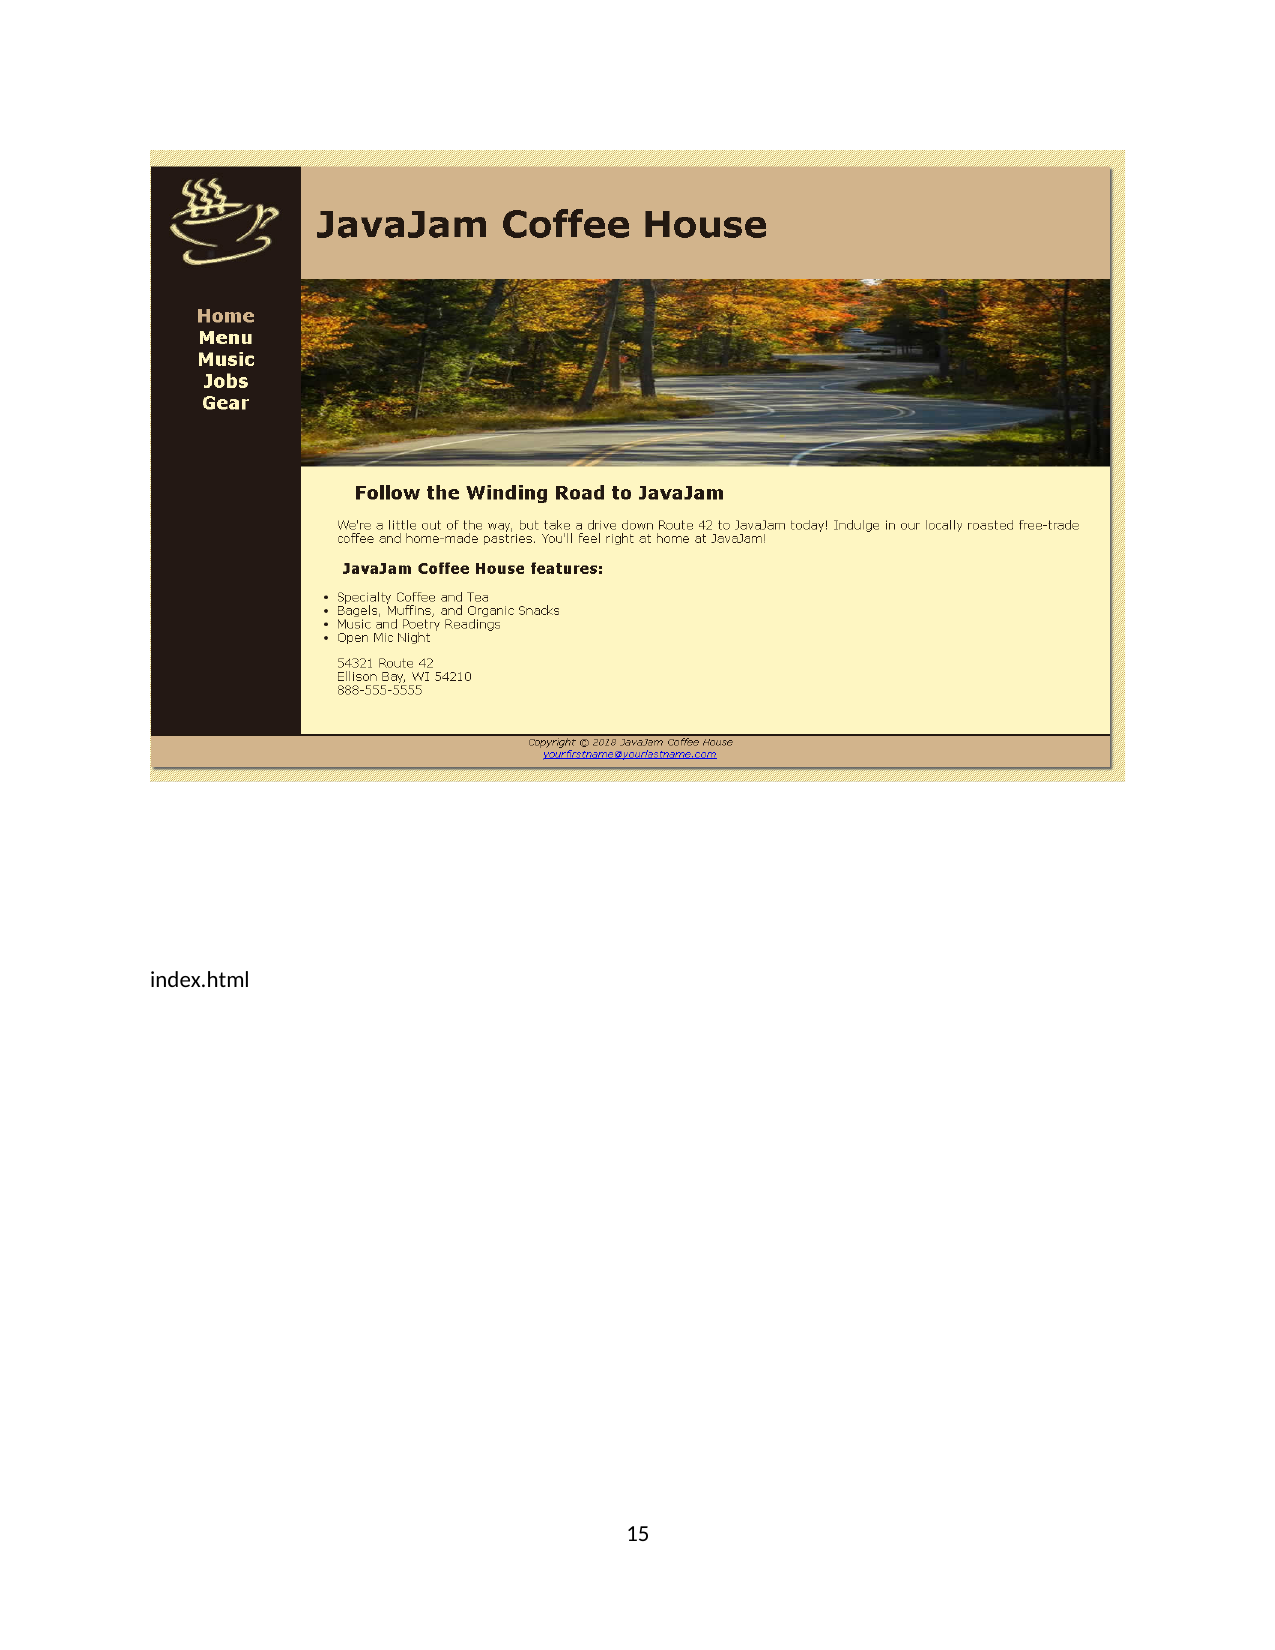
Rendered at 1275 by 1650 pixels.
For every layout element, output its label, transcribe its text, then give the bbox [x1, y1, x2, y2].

text index.html [150, 966, 1125, 994]
